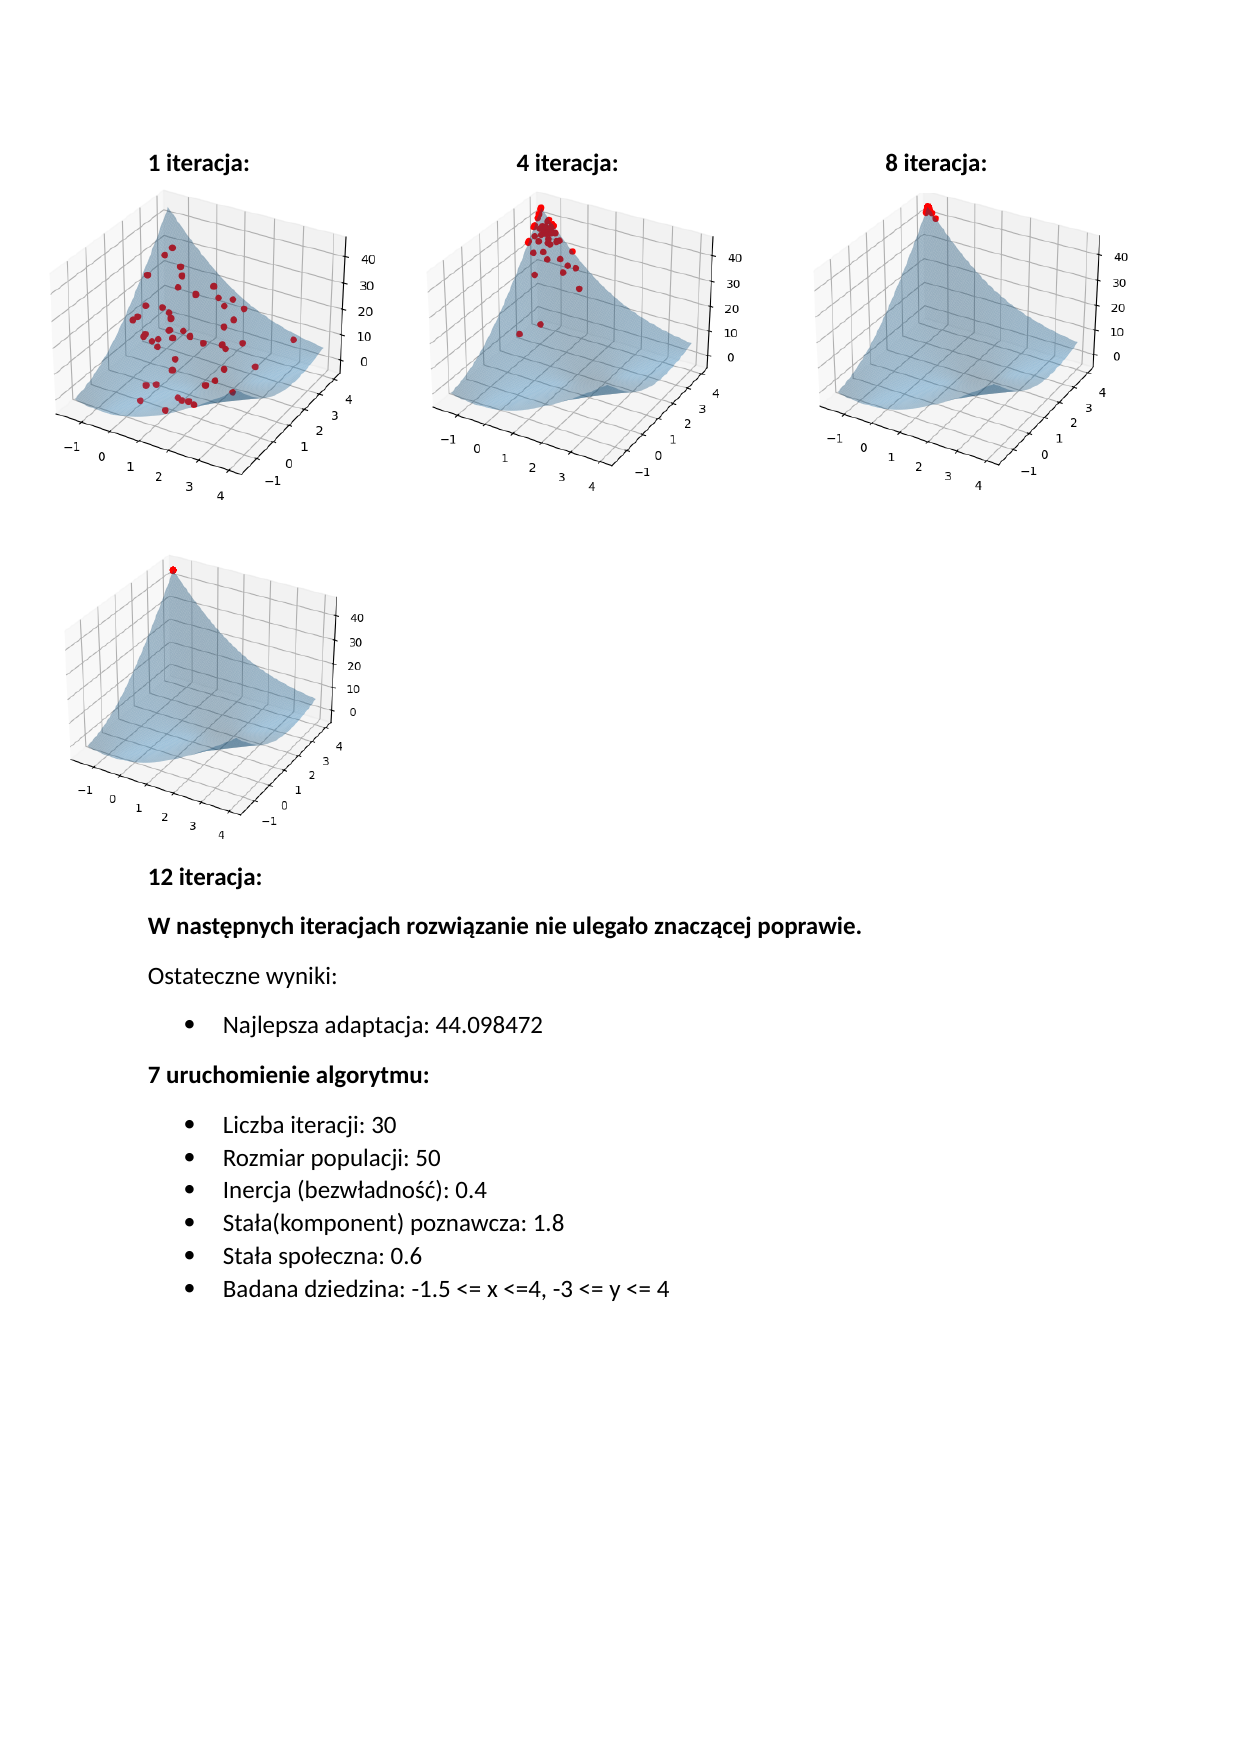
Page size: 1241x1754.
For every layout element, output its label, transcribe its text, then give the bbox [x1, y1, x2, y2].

text 1 iteracja: 4 iteracja: 8 iteracja: [148, 148, 1093, 178]
picture [45, 186, 377, 504]
text W następnych iteracjach rozwiązanie nie ulegało znaczącej poprawie. [148, 911, 1093, 941]
list Najlepsza adaptacja: 44.098472 [185, 1010, 1093, 1040]
list Inercja (bezwładność): 0.4 [185, 1175, 1093, 1205]
text 7 uruchomienie algorytmu: [148, 1059, 1093, 1090]
list Stała społeczna: 0.6 [185, 1241, 1093, 1271]
list Badana dziedzina: -1.5 <= x <=4, -3 <= y <= 4 [185, 1273, 1093, 1304]
list Stała(komponent) poznawcza: 1.8 [185, 1208, 1093, 1238]
picture [418, 191, 745, 496]
picture [806, 193, 1130, 491]
picture [57, 552, 367, 842]
list Liczba iteracji: 30 [185, 1109, 1093, 1139]
text Ostateczne wyniki: [148, 960, 1093, 991]
list Rozmiar populacji: 50 [185, 1142, 1093, 1172]
